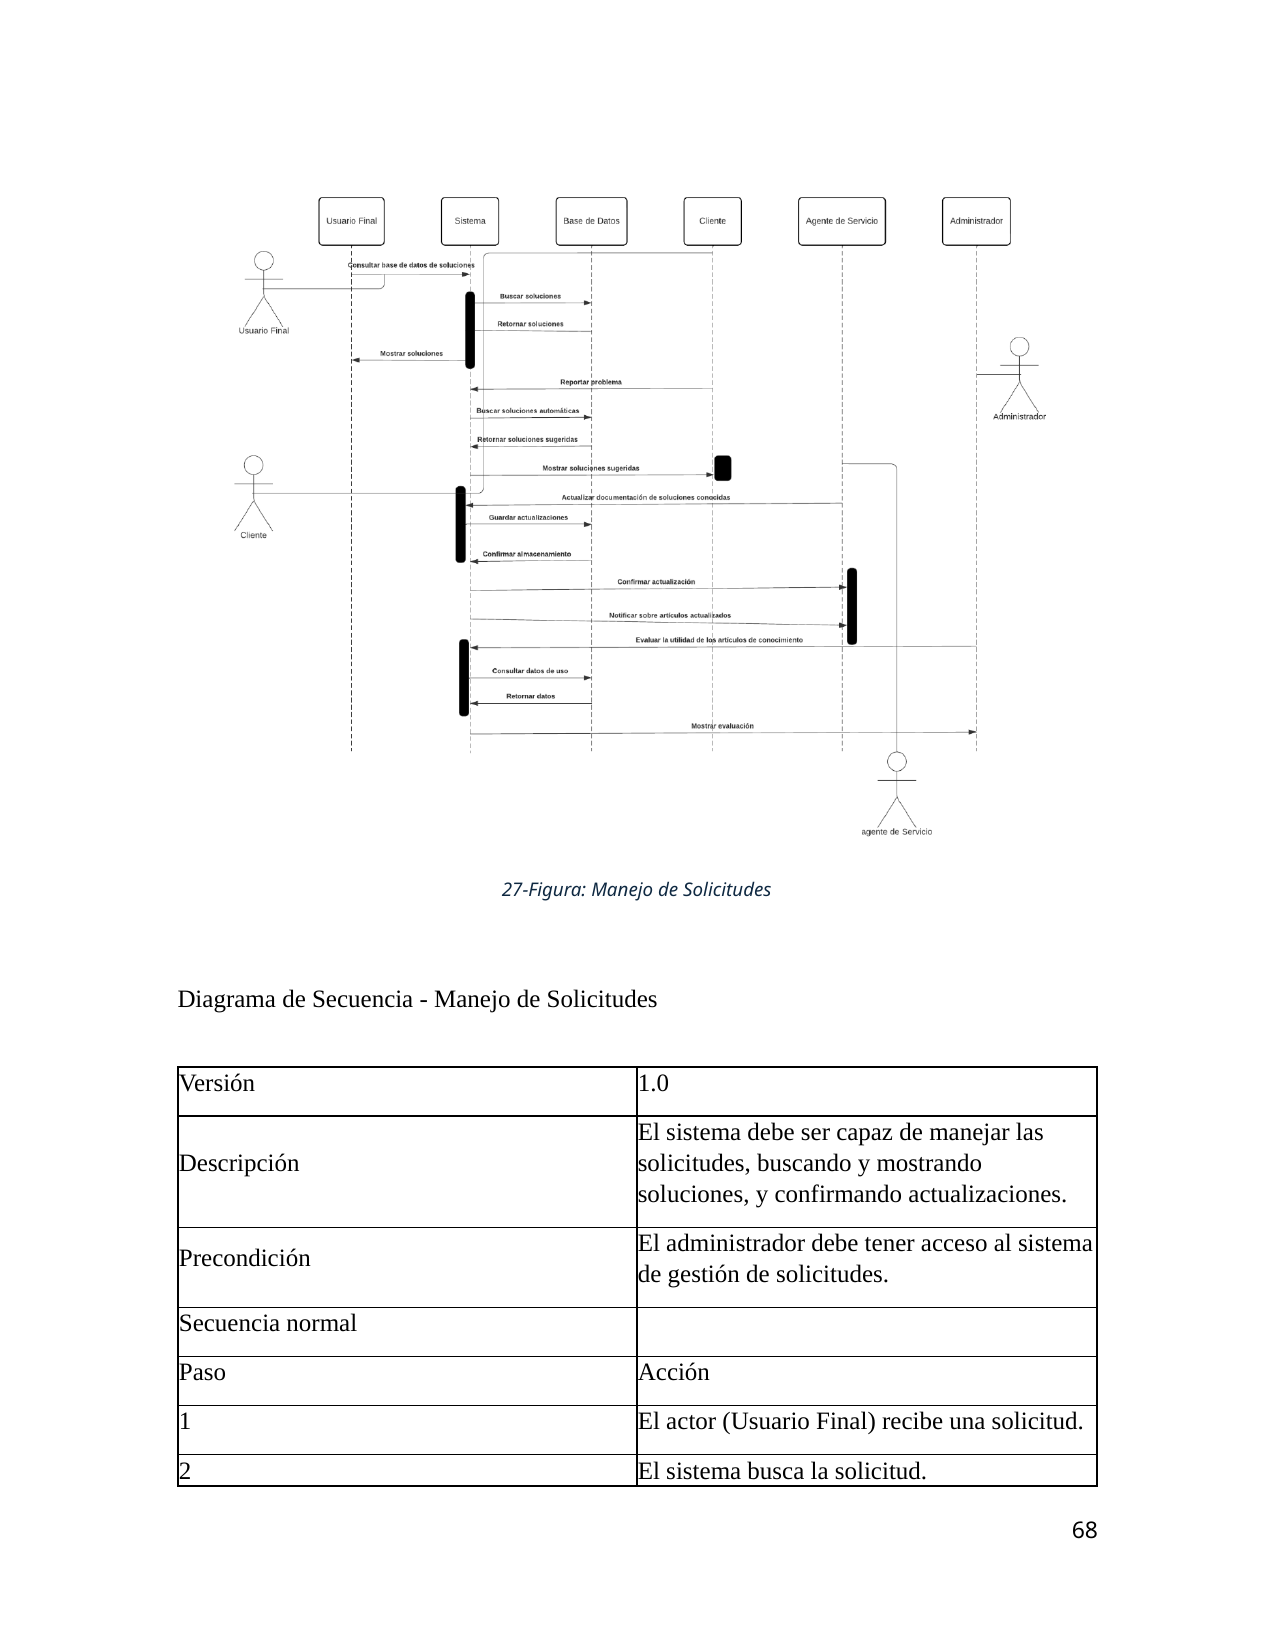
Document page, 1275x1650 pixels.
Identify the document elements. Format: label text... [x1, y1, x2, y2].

table_cell El actor (Usuario Final) recibe una solicitud. [638, 1406, 1096, 1454]
table_cell [638, 1308, 1096, 1356]
table_cell Acción [638, 1357, 1096, 1405]
text 27-Figura: Manejo de Solicitudes [177, 876, 1098, 902]
table_cell 1 [179, 1406, 636, 1454]
picture [177, 178, 1096, 857]
table_cell El sistema busca la solicitud. [638, 1455, 1096, 1485]
table_cell Precondición [179, 1228, 636, 1307]
table_header 1.0 [638, 1068, 1096, 1115]
table_cell Secuencia normal [179, 1308, 636, 1356]
table_header Versión [179, 1068, 636, 1115]
table_cell Paso [179, 1357, 636, 1405]
table_cell Descripción [179, 1117, 636, 1226]
table_cell El administrador debe tener acceso al sistema de gestión de solicitudes. [638, 1228, 1096, 1307]
table_cell El sistema debe ser capaz de manejar las solicitudes, buscando y mostrando soluciones, y confirmando actualizaciones. [638, 1117, 1096, 1226]
table_cell 2 [179, 1455, 636, 1485]
text Diagrama de Secuencia - Manejo de Solicitudes [177, 922, 1098, 1047]
